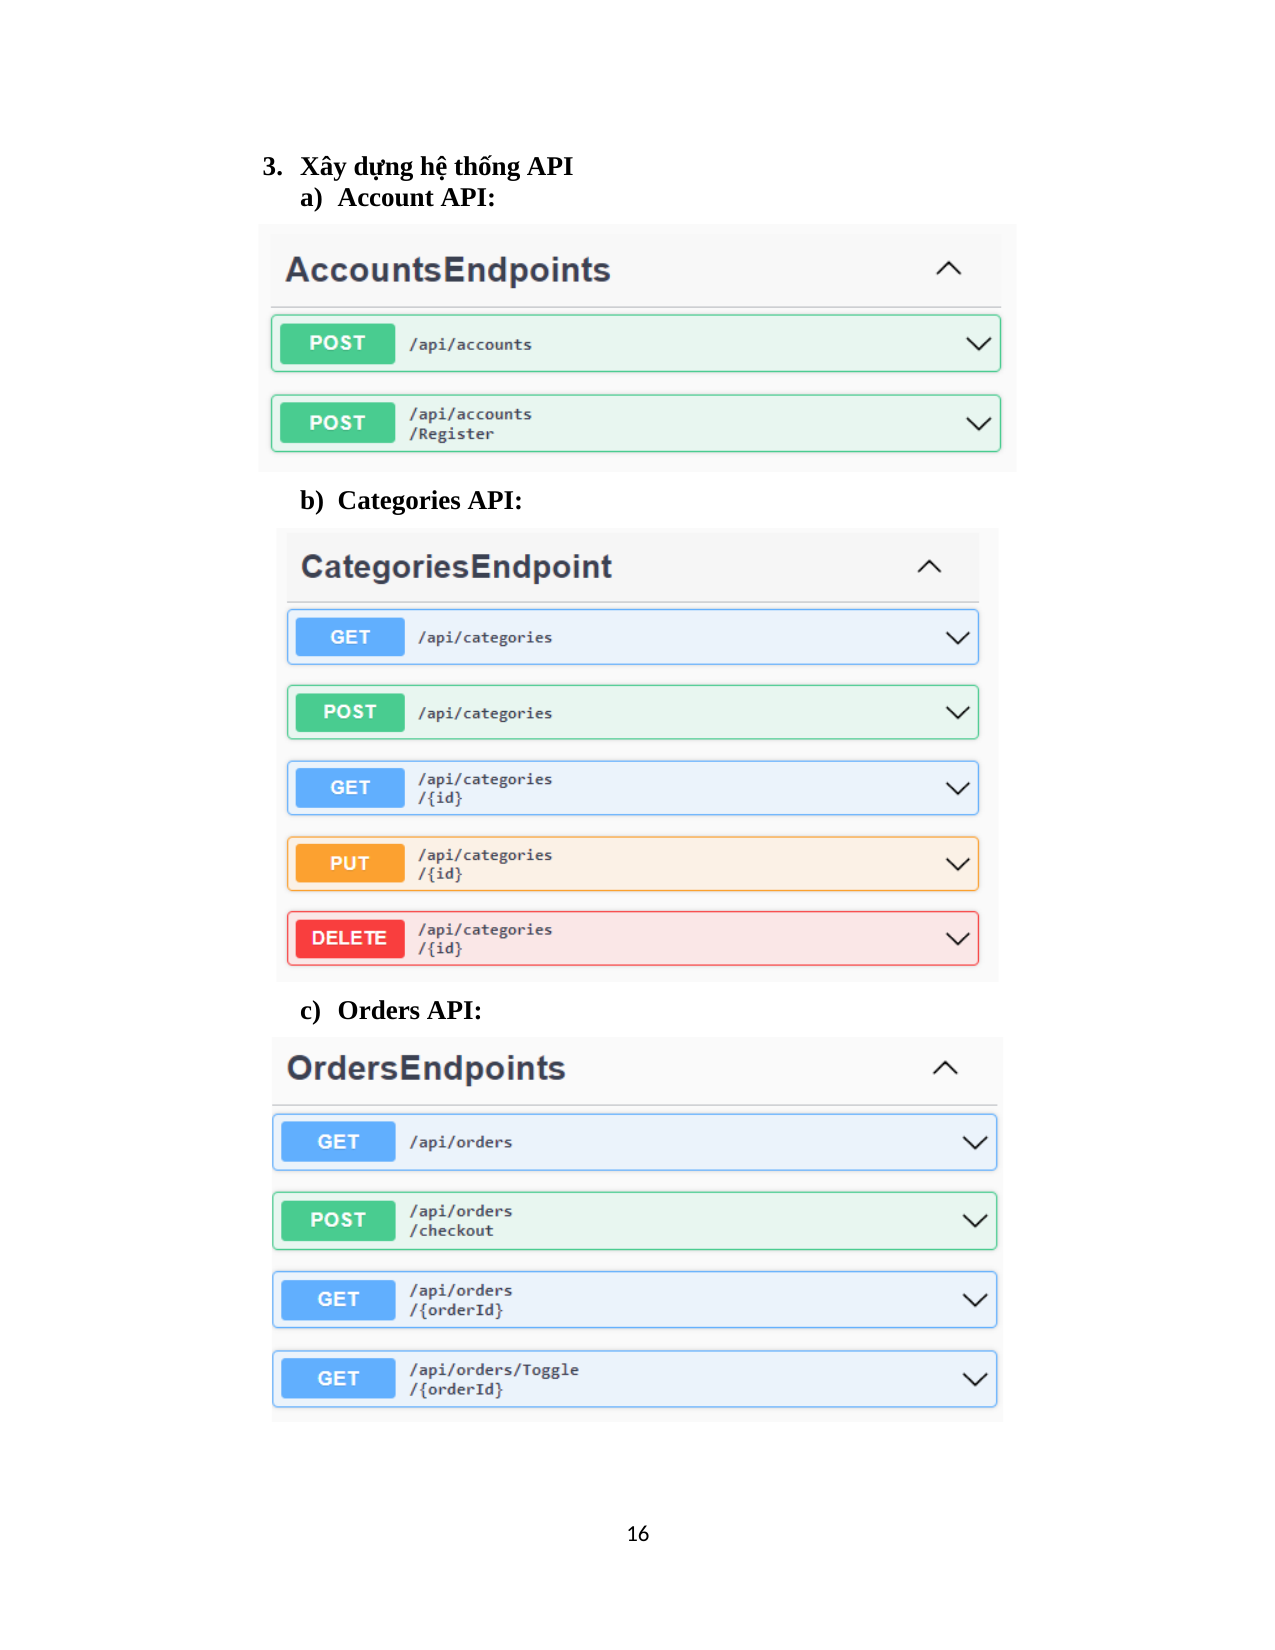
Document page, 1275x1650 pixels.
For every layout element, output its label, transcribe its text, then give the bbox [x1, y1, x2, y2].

list Xây dựng hệ thống API [262, 150, 1125, 181]
picture [258, 224, 1017, 472]
list Account API: [300, 181, 1125, 212]
list Categories API: [300, 484, 1125, 516]
picture [271, 1037, 1004, 1422]
list Orders API: [300, 994, 1125, 1025]
picture [276, 528, 999, 982]
